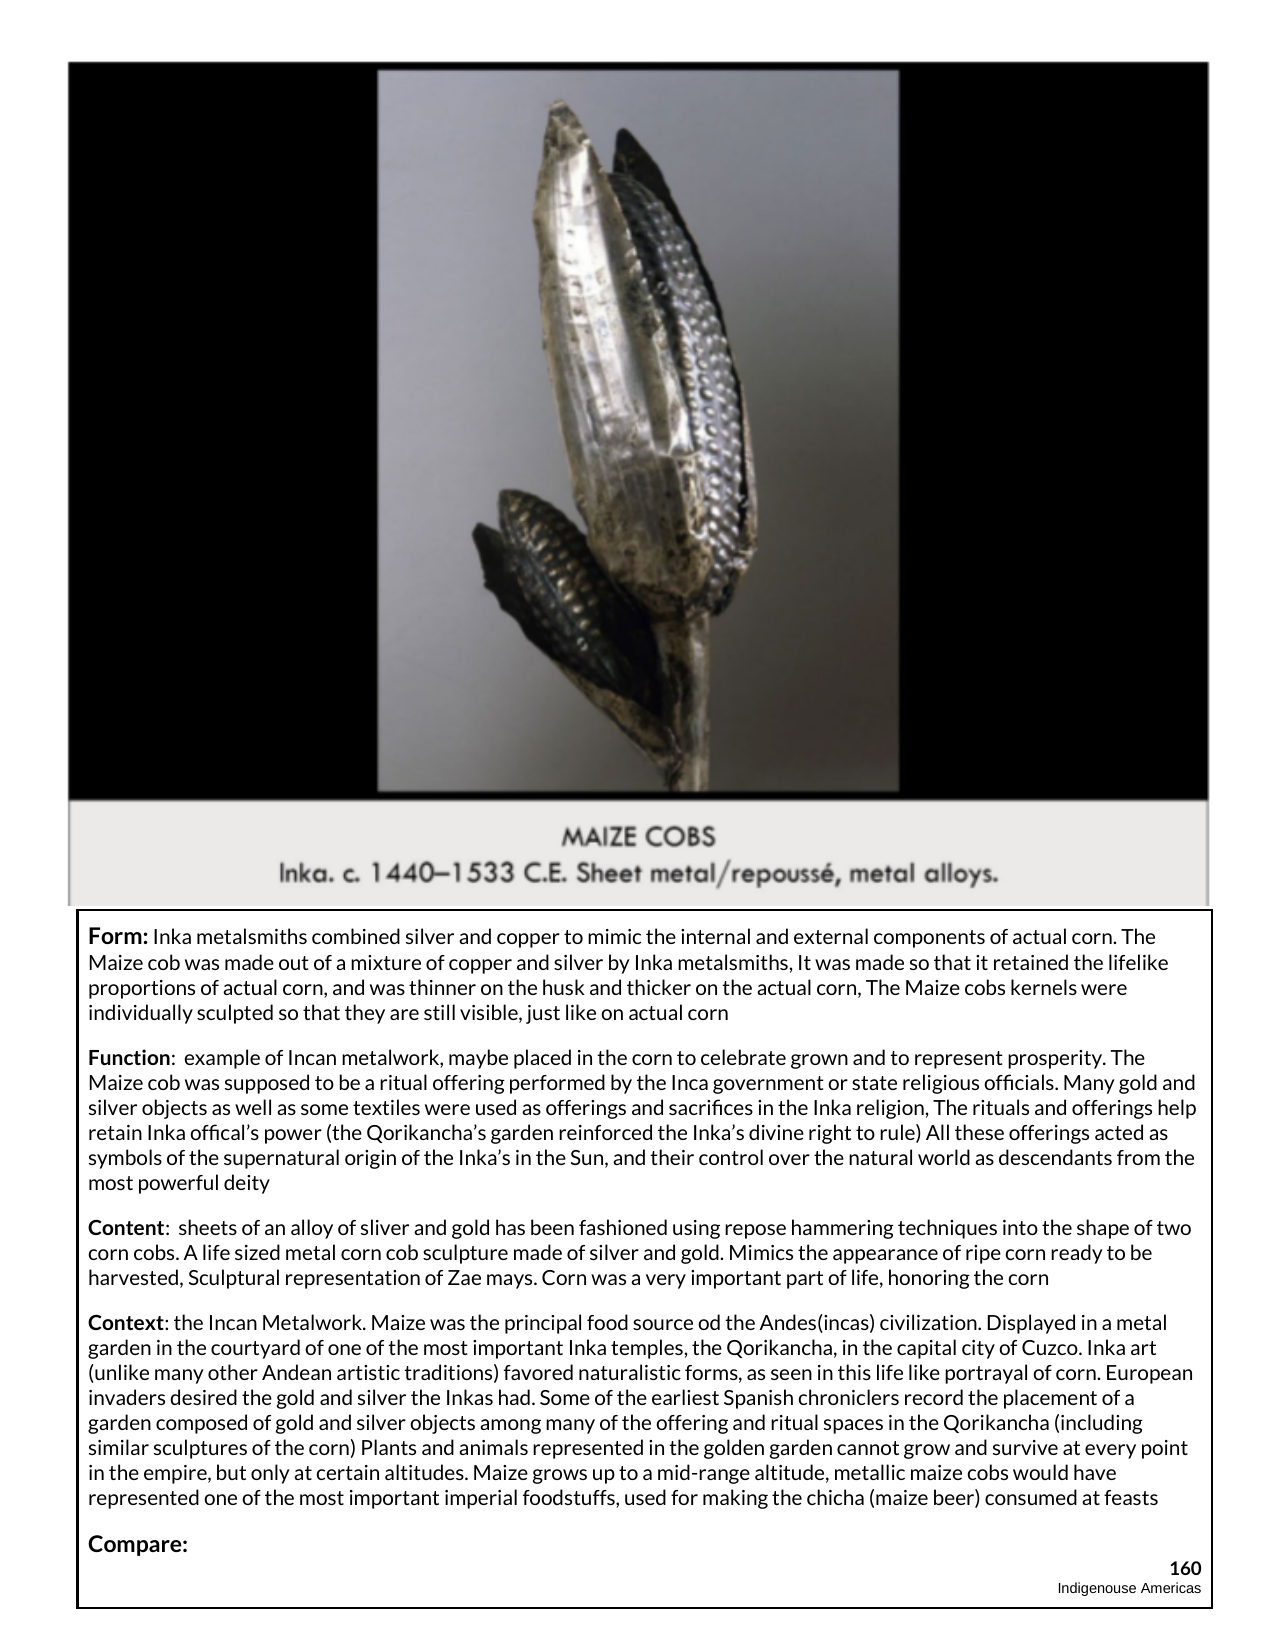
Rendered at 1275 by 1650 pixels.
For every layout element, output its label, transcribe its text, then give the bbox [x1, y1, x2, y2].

picture [0, 0, 1275, 906]
table_header Form: Inka metalsmiths combined silver and copper to mimic the internal and external components of actual corn. The Maize cob was made out of a mixture of copper and silver by Inka metalsmiths, It was made so that it retained the lifelike proportions of actual corn, and was thinner on the husk and thicker on the actual corn, The Maize cobs kernels were individually sculpted so that they are still visible, just like on actual corn Function: example of Incan metalwork, maybe placed in the corn to celebrate grown and to represent prosperity. The Maize cob was supposed to be a ritual offering performed by the Inca government or state religious officials. Many gold and silver objects as well as some textiles were used as offerings and sacrifices in the Inka religion, The rituals and offerings help retain Inka offical’s power (the Qorikancha’s garden reinforced the Inka’s divine right to rule) All these offerings acted as symbols of the supernatural origin of the Inka’s in the Sun, and their control over the natural world as descendants from the most powerful deity Content: sheets of an alloy of sliver and gold has been fashioned using repose hammering techniques into the shape of two corn cobs. A life sized metal corn cob sculpture made of silver and gold. Mimics the appearance of ripe corn ready to be harvested, Sculptural representation of Zae mays. Corn was a very important part of life, honoring the corn Context: the Incan Metalwork. Maize was the principal food source od the Andes(incas) civilization. Displayed in a metal garden in the courtyard of one of the most important Inka temples, the Qorikancha, in the capital city of Cuzco. Inka art (unlike many other Andean artistic traditions) favored naturalistic forms, as seen in this life like portrayal of corn. European invaders desired the gold and silver the Inkas had. Some of the earliest Spanish chroniclers record the placement of a garden composed of gold and silver objects among many of the offering and ritual spaces in the Qorikancha (including similar sculptures of the corn) Plants and animals represented in the golden garden cannot grow and survive at every point in the empire, but only at certain altitudes. Maize grows up to a mid-range altitude, metallic maize cobs would have represented one of the most important imperial foodstuffs, used for making the chicha (maize beer) consumed at feasts Compare: 160 Indigenouse Americas [79, 911, 1211, 1607]
